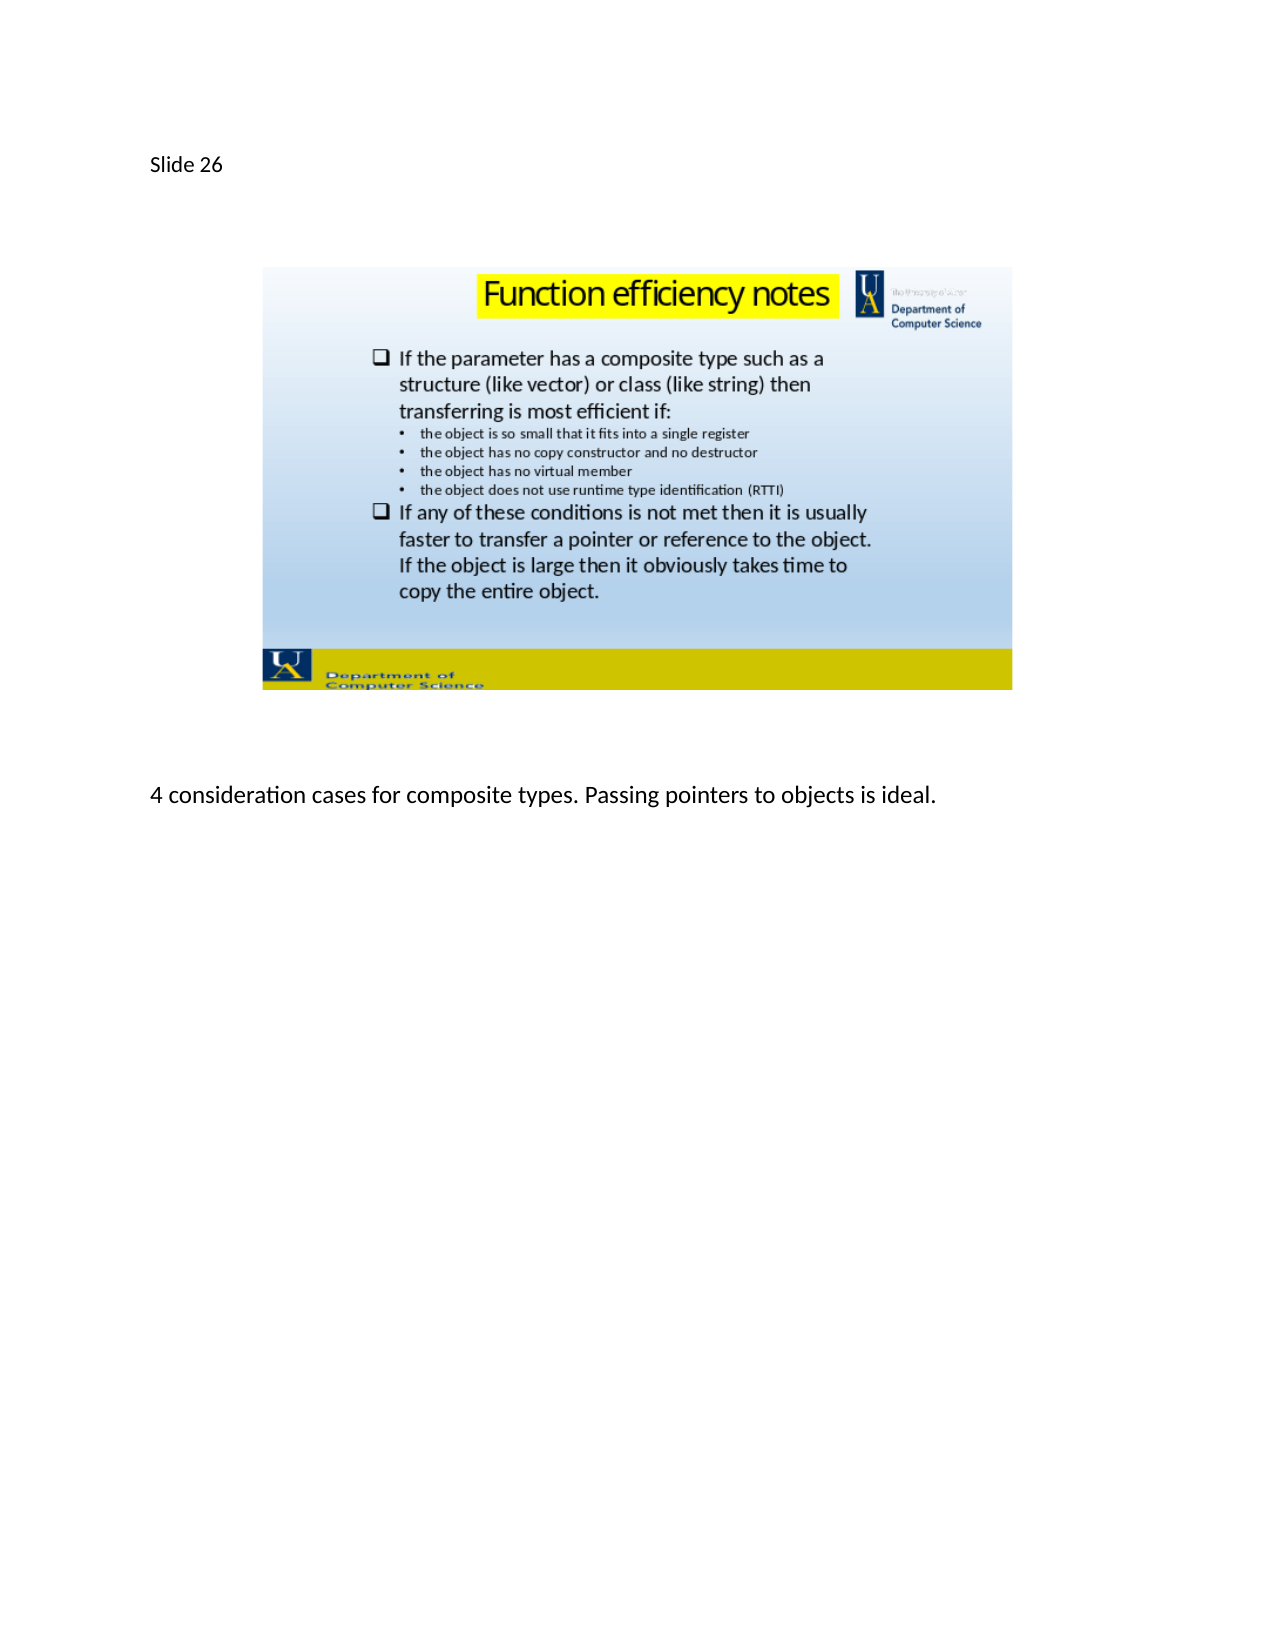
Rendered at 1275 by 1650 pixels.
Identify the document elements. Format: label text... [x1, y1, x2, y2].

text Slide 26 [150, 150, 1125, 178]
text 4 consideration cases for composite types. Passing pointers to objects is ideal. [150, 779, 1125, 810]
